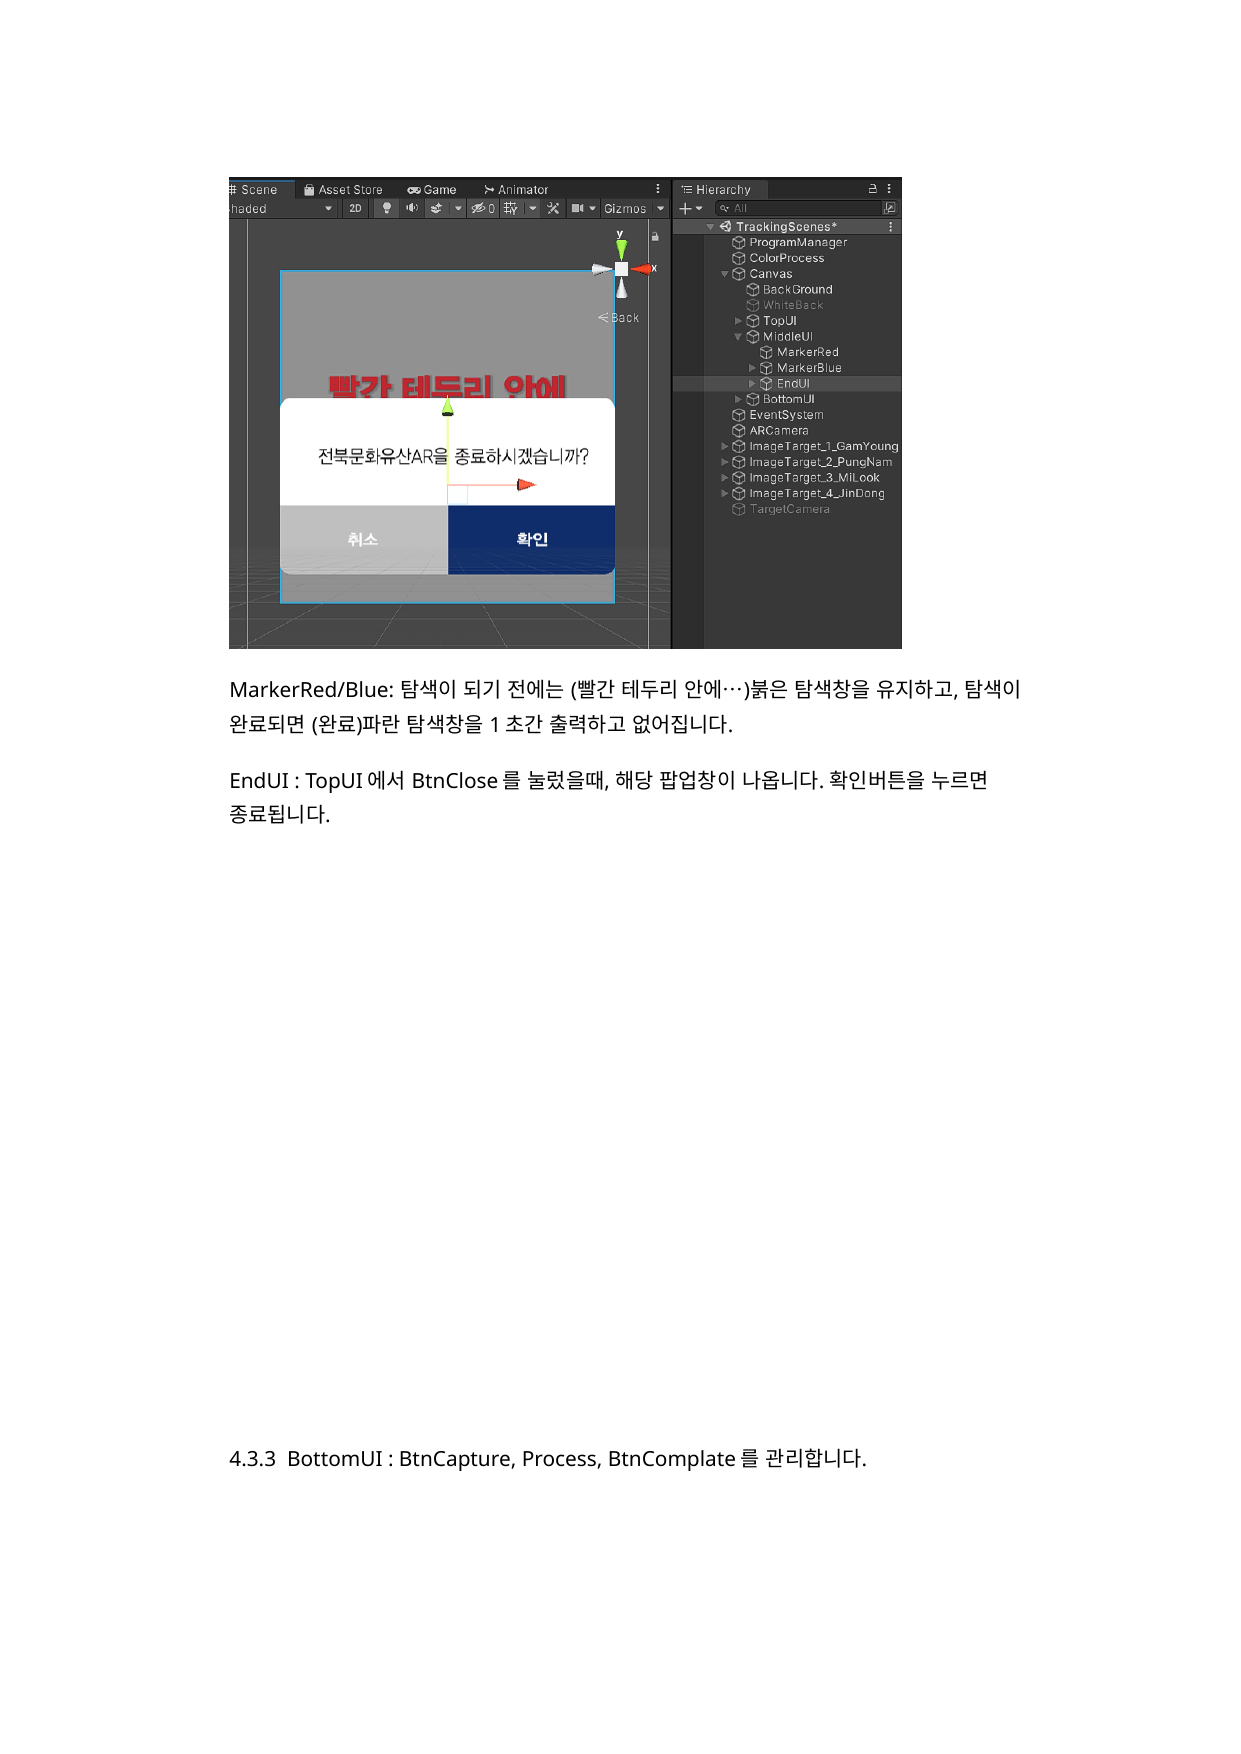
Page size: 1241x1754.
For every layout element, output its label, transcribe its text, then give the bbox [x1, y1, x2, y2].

text EndUI : TopUI에서 BtnClose를 눌렀을때, 해당 팝업창이 나옵니다. 확인버튼을 누르면 종료됩니다. [229, 764, 1090, 829]
picture [229, 177, 902, 649]
text 4.3.3 BottomUI : BtnCapture, Process, BtnComplate를 관리합니다. [150, 1442, 1090, 1472]
text MarkerRed/Blue: 탐색이 되기 전에는 (빨간 테두리 안에…)붉은 탐색창을 유지하고, 탐색이 완료되면 (완료)파란 탐색창을 1초간 출력하고 없어집니다. [229, 673, 1090, 738]
